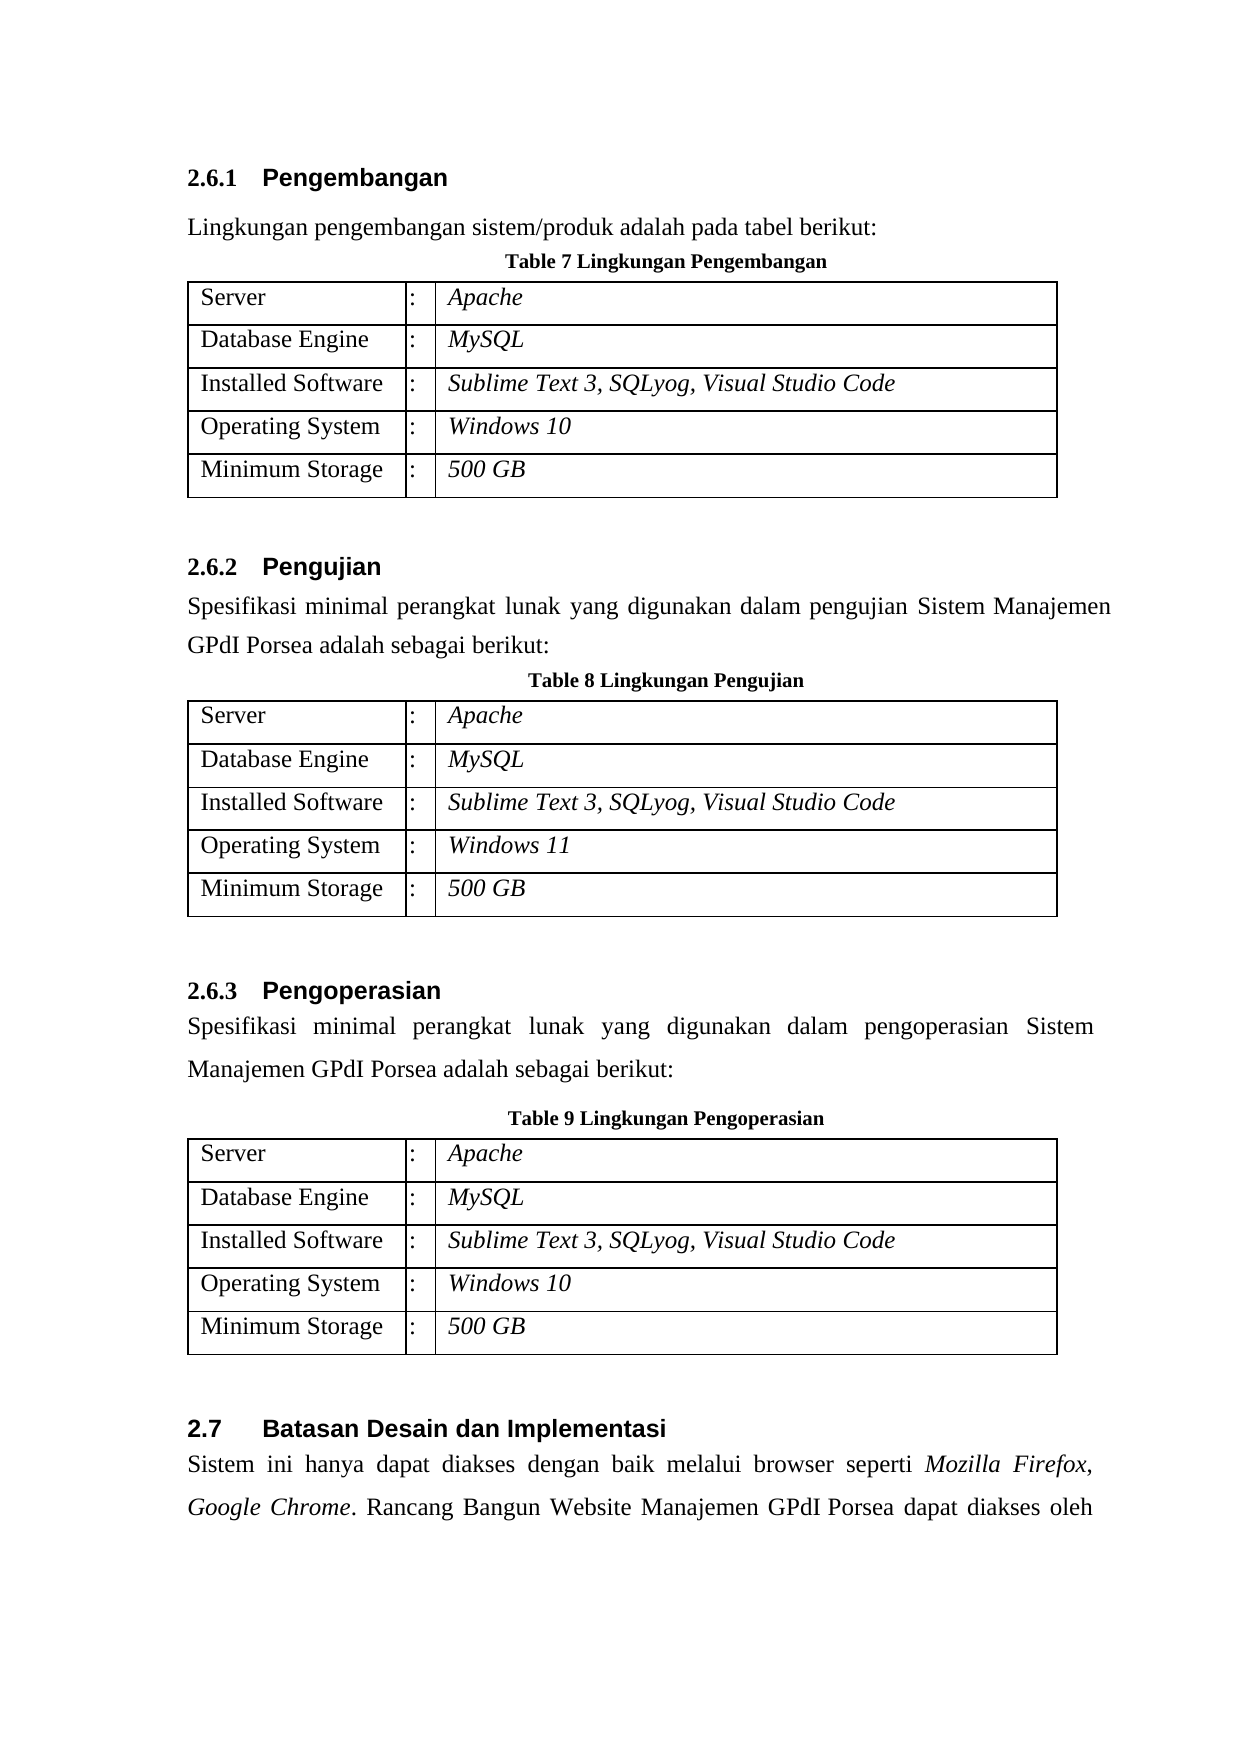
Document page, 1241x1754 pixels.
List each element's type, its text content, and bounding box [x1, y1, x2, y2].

subtitle Pengujian [187, 552, 1161, 580]
table_cell Windows 10 [436, 412, 1056, 453]
table_cell Installed Software [189, 788, 405, 829]
table_header Apache [436, 283, 1056, 324]
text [187, 1449, 1093, 1521]
table_header : [407, 702, 435, 743]
table_header : [407, 283, 435, 324]
table_cell 500 GB [436, 1312, 1056, 1353]
table_cell Installed Software [189, 1226, 405, 1267]
table_cell Minimum Storage [189, 455, 405, 497]
table_header Server [189, 702, 405, 743]
table_cell Database Engine [189, 326, 405, 367]
table_cell Windows 11 [436, 831, 1056, 872]
table_cell Minimum Storage [189, 1312, 405, 1353]
table_cell : [407, 1312, 435, 1353]
table_header : [407, 1140, 435, 1181]
table_cell MySQL [436, 745, 1056, 786]
table_cell : [407, 745, 435, 786]
table_cell : [407, 326, 435, 367]
table_cell Windows 10 [436, 1269, 1056, 1311]
table_cell Sublime Text 3, SQLyog, Visual Studio Code [436, 369, 1056, 410]
table_cell 500 GB [436, 874, 1056, 916]
table_cell MySQL [436, 1183, 1056, 1224]
table_cell : [407, 412, 435, 453]
table_cell Installed Software [189, 369, 405, 410]
table_cell Minimum Storage [189, 874, 405, 916]
table_cell 500 GB [436, 455, 1056, 497]
table_header Apache [436, 1140, 1056, 1181]
table_cell : [407, 1183, 435, 1224]
table_cell Operating System [189, 831, 405, 872]
text Table 8 Lingkungan Pengujian [171, 668, 1161, 692]
table_cell MySQL [436, 326, 1056, 367]
table_cell : [407, 369, 435, 410]
subtitle Pengembangan [187, 162, 1161, 191]
text Table 7 Lingkungan Pengembangan [171, 249, 1161, 273]
table_cell Database Engine [189, 745, 405, 786]
subtitle Batasan Desain dan Implementasi [187, 1414, 1161, 1442]
table_header Server [189, 1140, 405, 1181]
table_cell : [407, 455, 435, 497]
table_cell : [407, 1226, 435, 1267]
table_cell Sublime Text 3, SQLyog, Visual Studio Code [436, 788, 1056, 829]
text GPdI Porsea adalah sebagai berikut: [187, 631, 1161, 659]
table_cell Operating System [189, 412, 405, 453]
table_cell : [407, 1269, 435, 1311]
text Spesifikasi minimal perangkat lunak yang digunakan dalam pengujian Sistem Manajemen [187, 591, 1161, 620]
table_cell Operating System [189, 1269, 405, 1311]
table_cell : [407, 788, 435, 829]
text Lingkungan pengembangan sistem/produk adalah pada tabel berikut: [187, 212, 1161, 240]
table_header Apache [436, 702, 1056, 743]
table_cell : [407, 874, 435, 916]
table_cell Database Engine [189, 1183, 405, 1224]
table_cell Sublime Text 3, SQLyog, Visual Studio Code [436, 1226, 1056, 1267]
subtitle Pengoperasian [187, 976, 1161, 1005]
text Spesifikasi minimal perangkat lunak yang digunakan dalam pengoperasian Sistem Manajemen GPdI Porsea adalah sebagai berikut: [187, 1011, 1094, 1083]
table_header Server [189, 283, 405, 324]
text Table 9 Lingkungan Pengoperasian [171, 1106, 1161, 1130]
table_cell : [407, 831, 435, 872]
